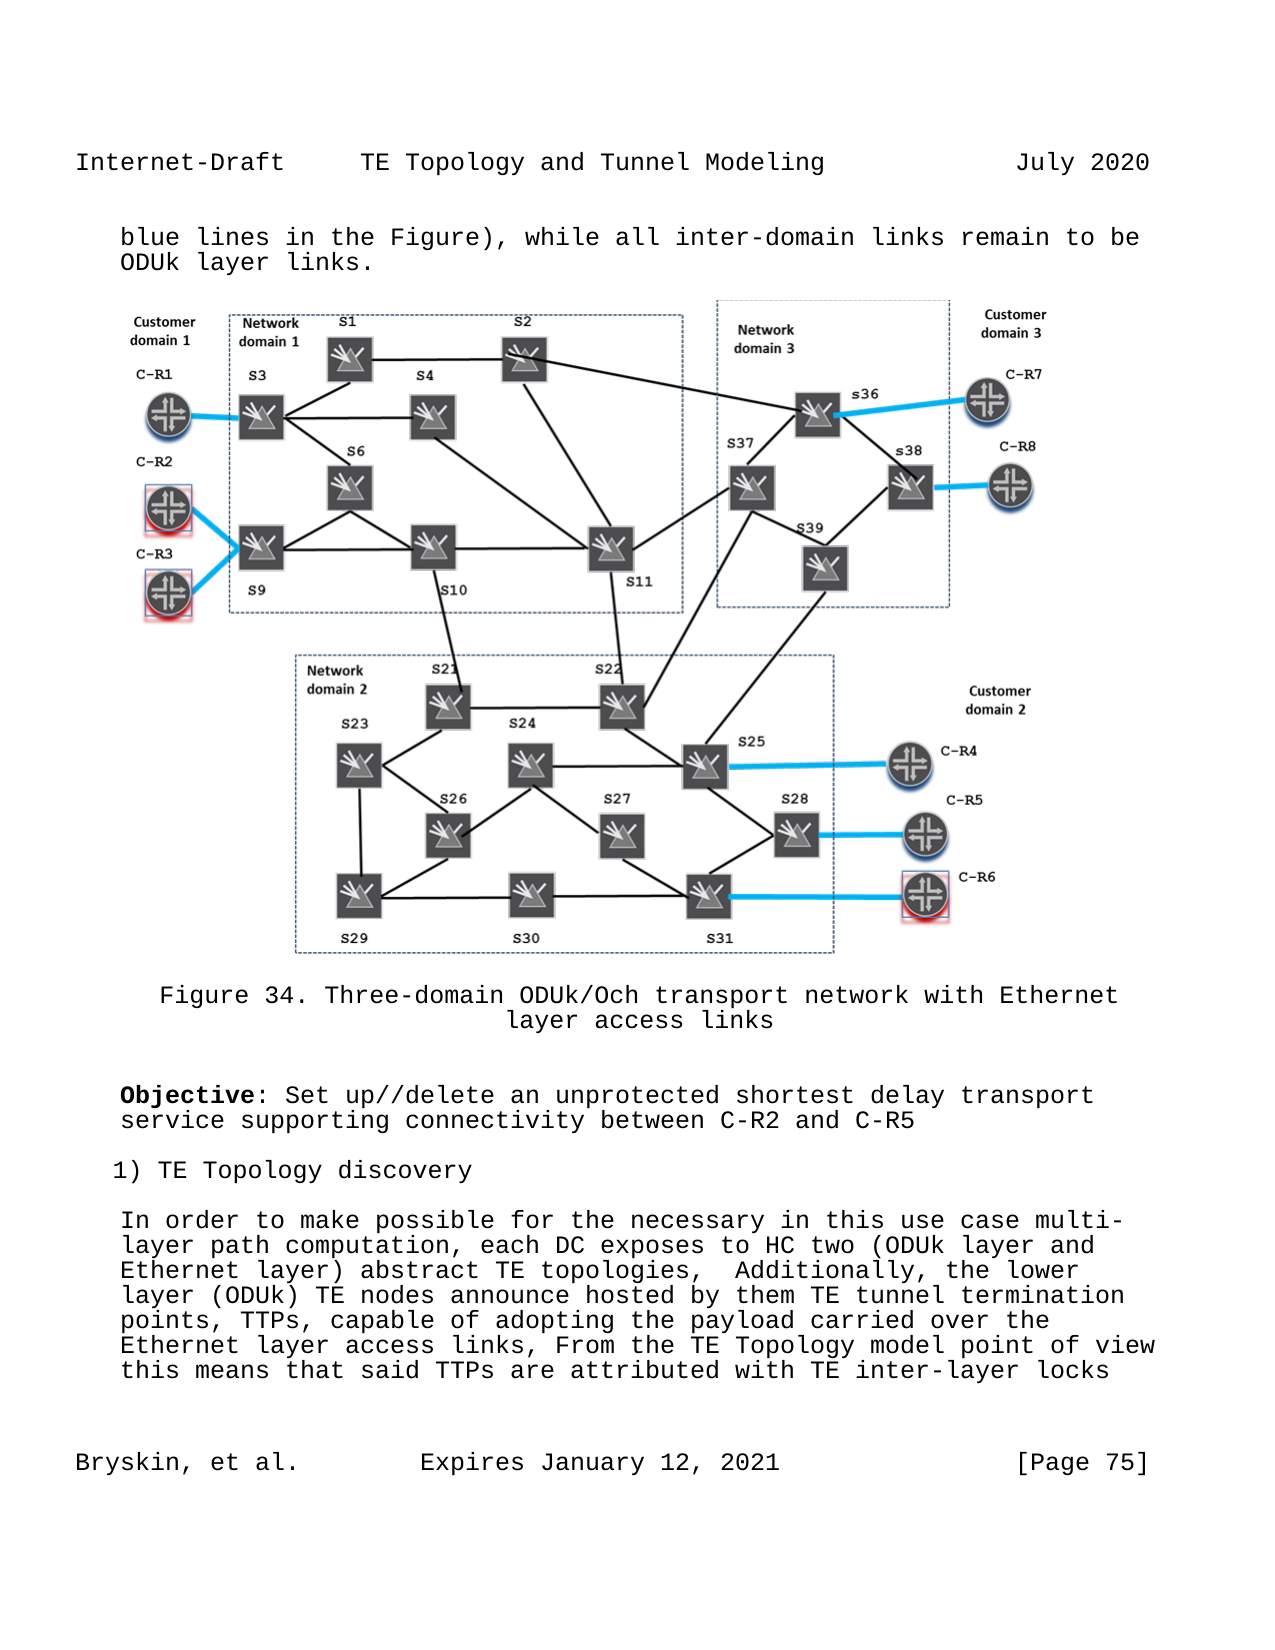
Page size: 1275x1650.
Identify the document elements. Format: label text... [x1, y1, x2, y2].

list TE Topology discovery [112, 1158, 1158, 1183]
picture [120, 300, 1096, 958]
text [120, 1208, 1158, 1383]
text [120, 225, 1158, 275]
text Objective: Set up//delete an unprotected shortest delay transport service supporting connectivity between C-R2 and C-R5 [120, 1083, 1158, 1133]
